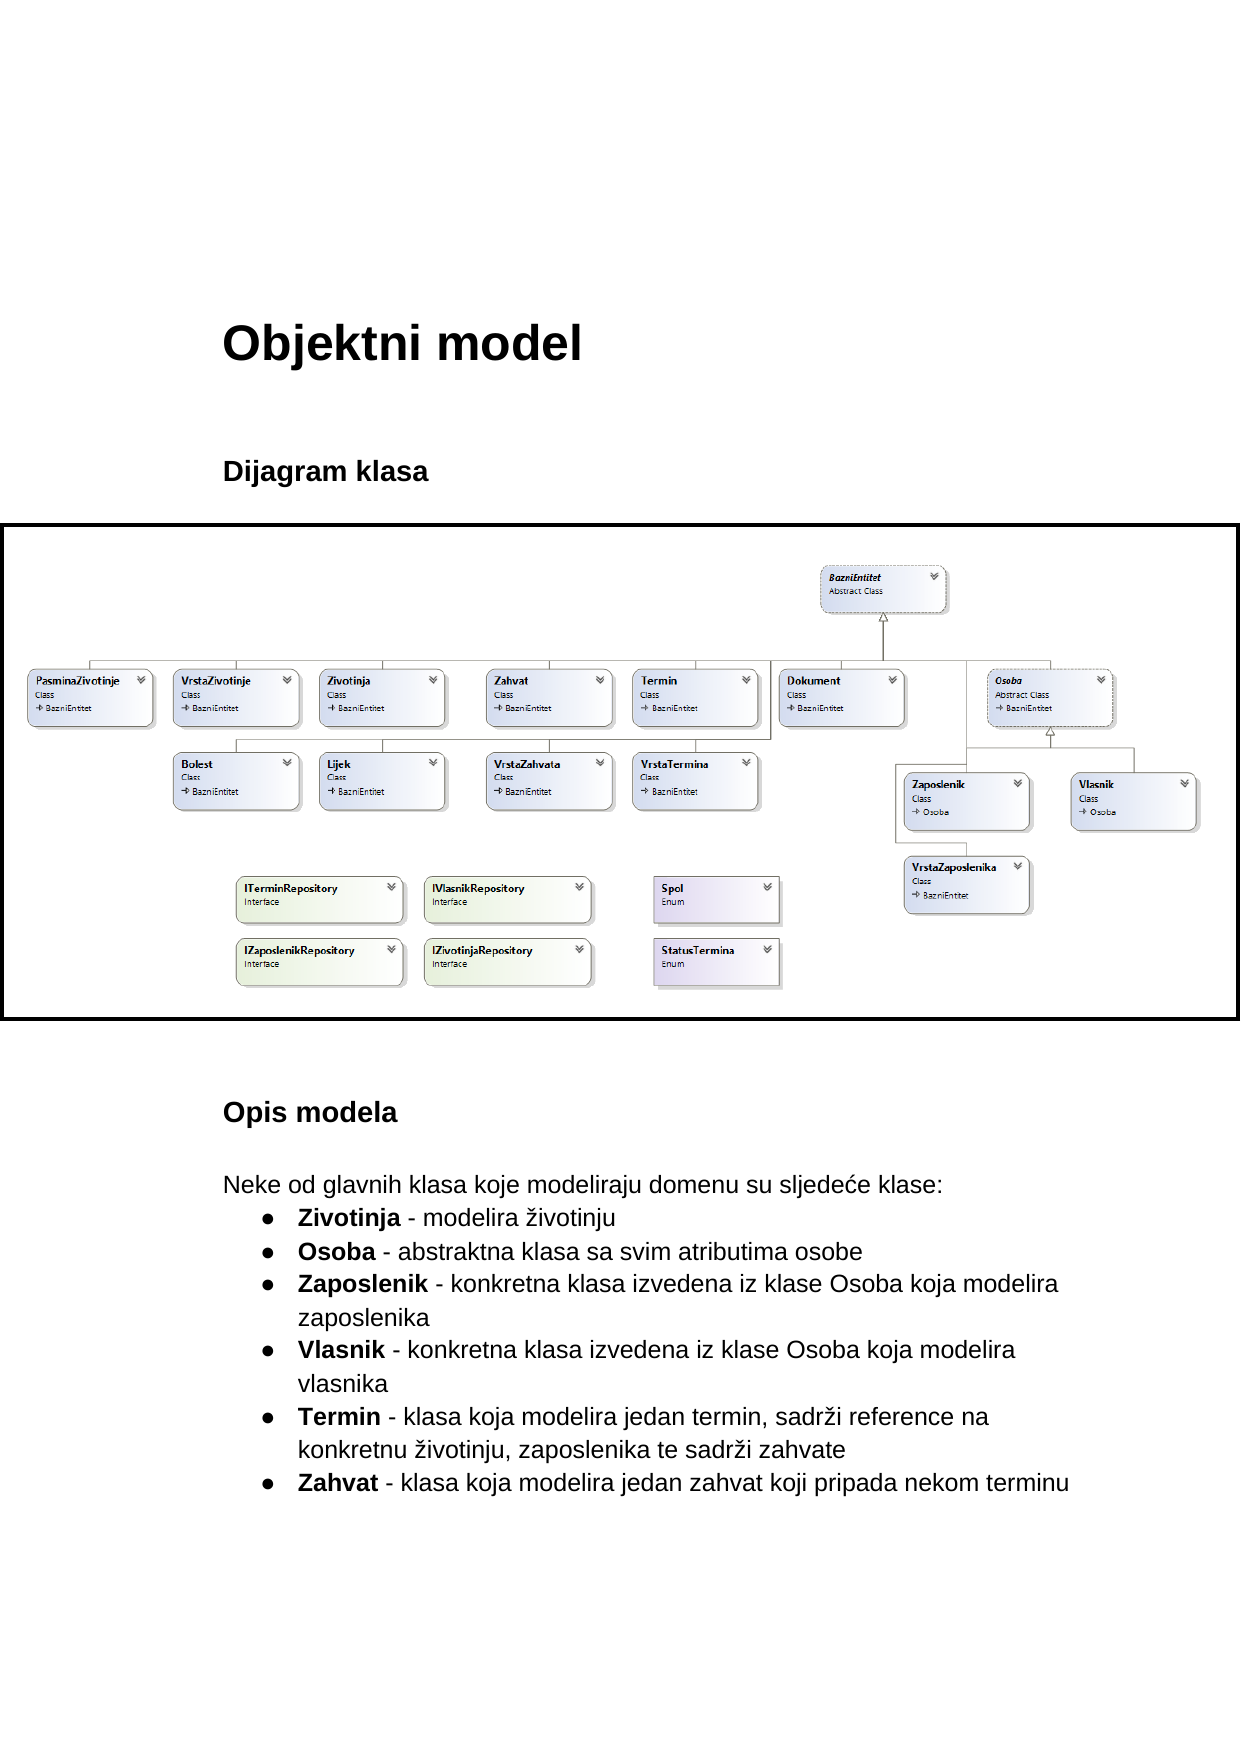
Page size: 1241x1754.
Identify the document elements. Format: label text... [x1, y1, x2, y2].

list Zaposlenik - konkretna klasa izvedena iz klase Osoba koja modelira zaposlenika [260, 1269, 1093, 1331]
list Termin - klasa koja modelira jedan termin, sadrži reference na konkretnu životinju, zaposlenika te sadrži zahvate [260, 1402, 1093, 1463]
subtitle Dijagram klasa [148, 454, 1093, 488]
text Neke od glavnih klasa koje modeliraju domenu su sljedeće klase: [148, 1170, 1093, 1199]
picture [4, 527, 1236, 1017]
list Zivotinja - modelira životinju [260, 1203, 1093, 1232]
list Osoba - abstraktna klasa sa svim atributima osobe [260, 1236, 1093, 1265]
list Vlasnik - konkretna klasa izvedena iz klase Osoba koja modelira vlasnika [260, 1336, 1093, 1397]
subtitle Objektni model [148, 314, 1093, 371]
subtitle Opis modela [148, 1096, 1093, 1129]
list Zahvat - klasa koja modelira jedan zahvat koji pripada nekom terminu [260, 1468, 1093, 1496]
